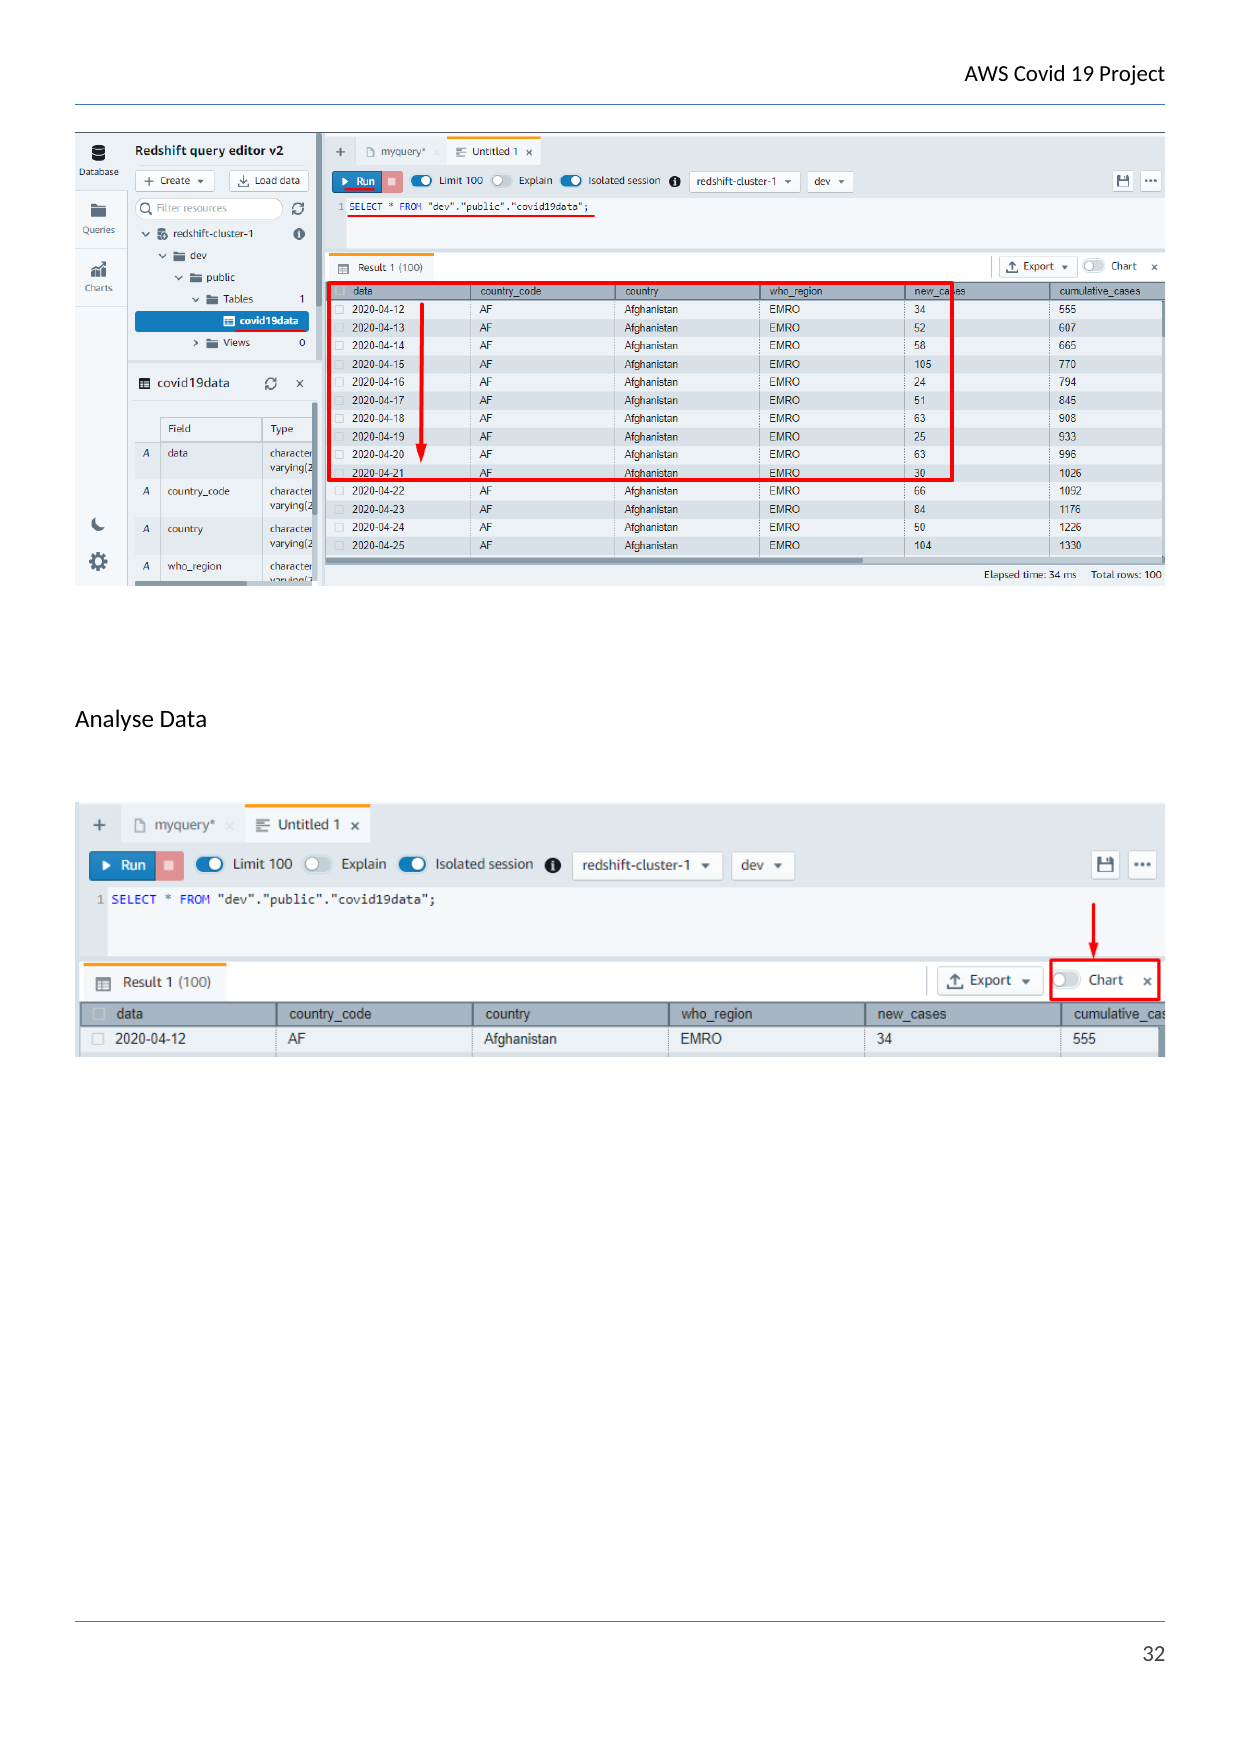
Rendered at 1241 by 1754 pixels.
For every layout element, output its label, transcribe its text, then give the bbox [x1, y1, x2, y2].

picture [75, 132, 1166, 586]
text Analyse Data [75, 703, 1165, 734]
picture [75, 802, 1166, 1057]
